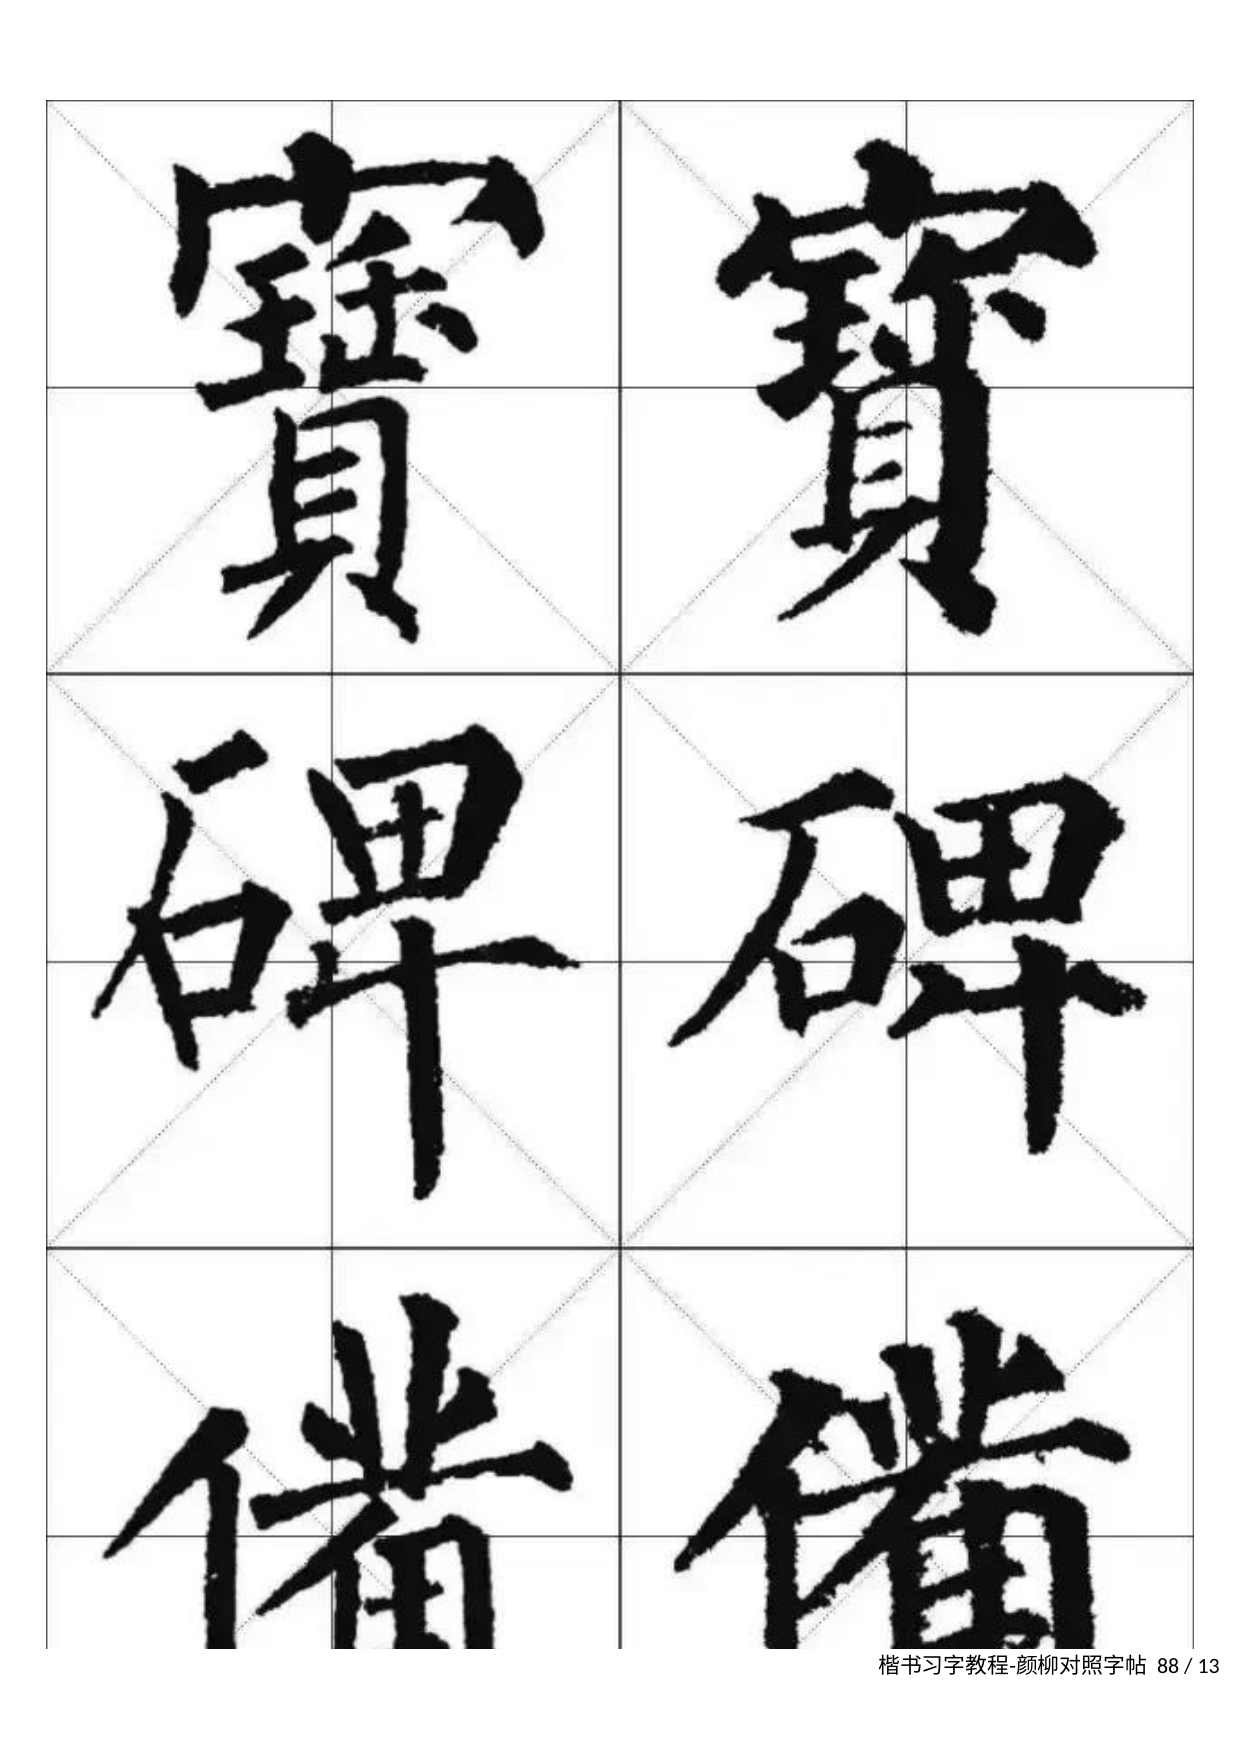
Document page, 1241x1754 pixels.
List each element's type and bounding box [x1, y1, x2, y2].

picture [46, 100, 1194, 1649]
